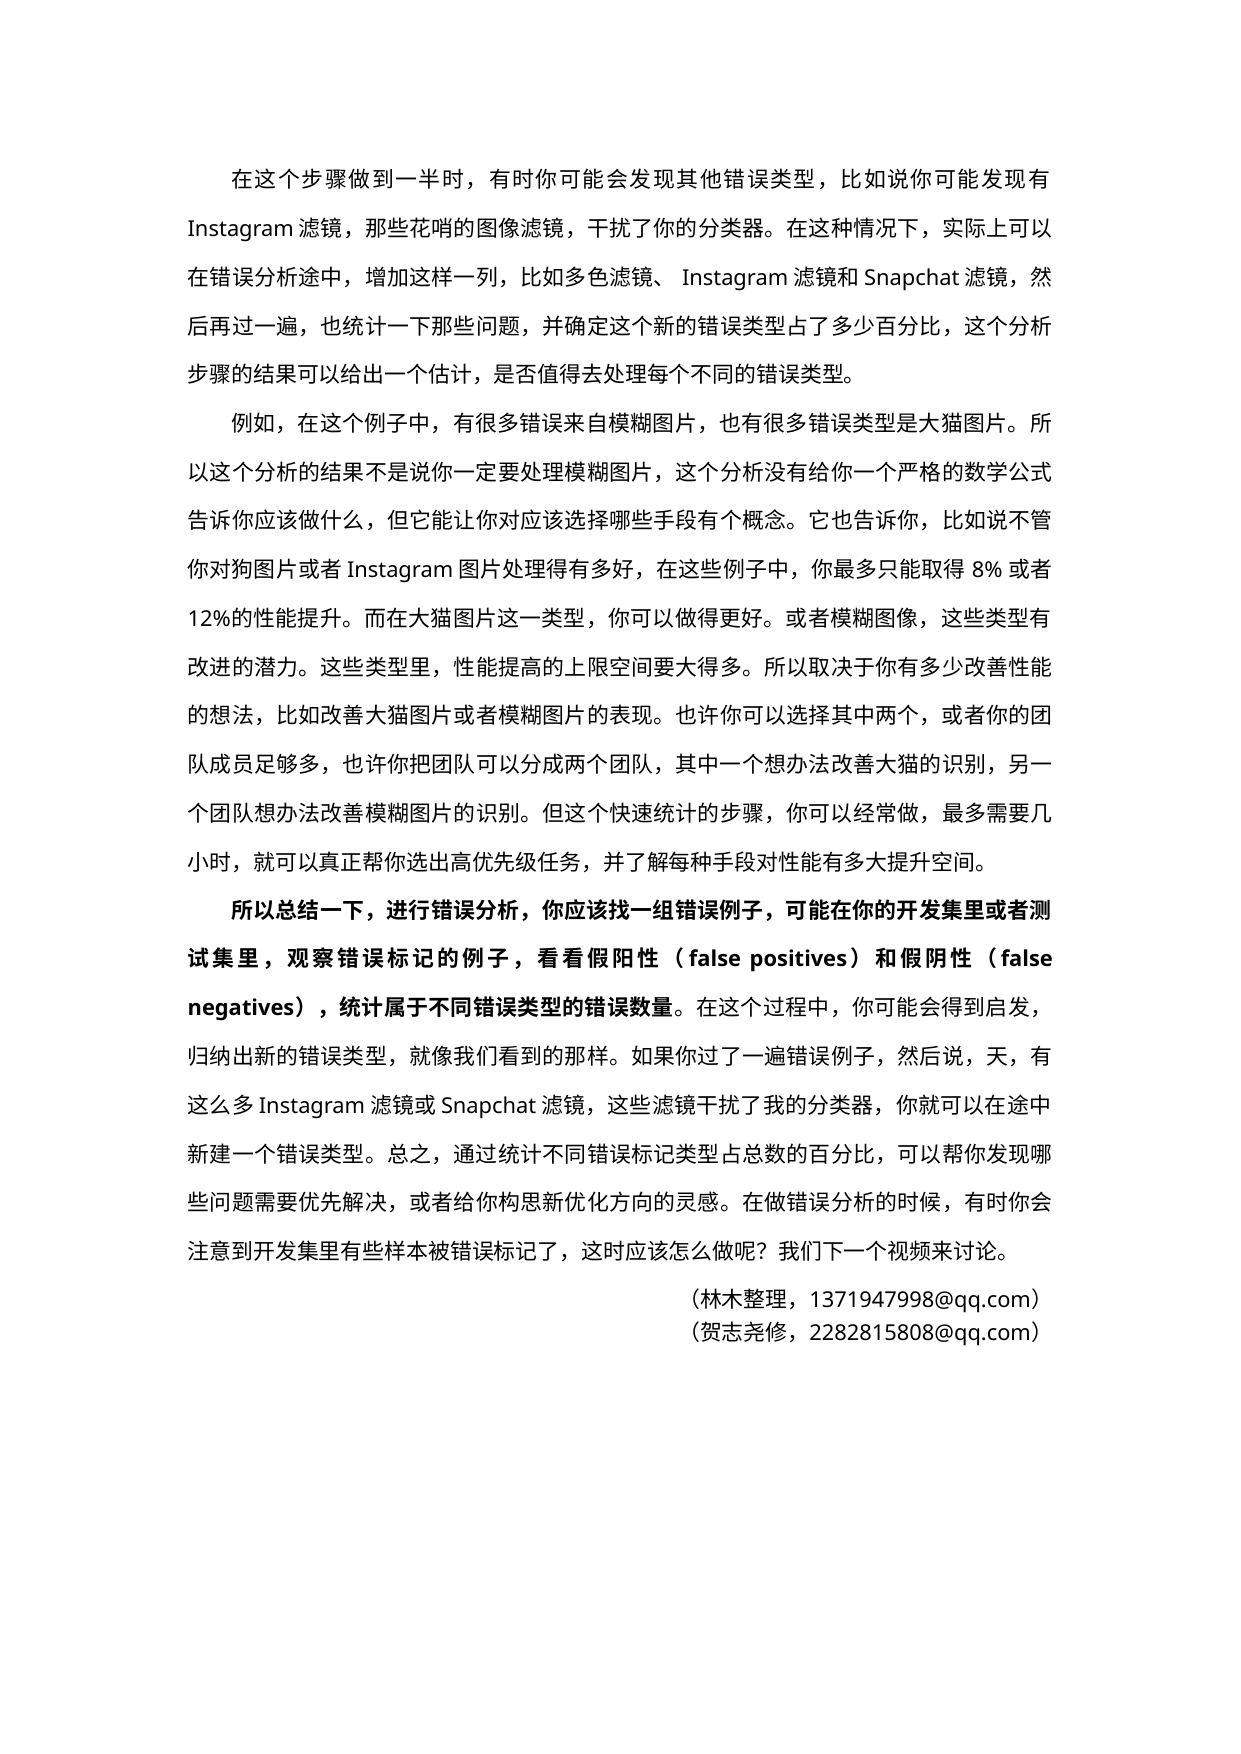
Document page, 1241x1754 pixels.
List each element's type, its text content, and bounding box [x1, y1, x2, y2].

text （贺志尧修，2282815808@qq.com） [187, 1314, 1053, 1347]
text （林木整理，1371947998@qq.com） [187, 1282, 1053, 1314]
text 例如，在这个例子中，有很多错误来自模糊图片，也有很多错误类型是大猫图片。所以这个分析的结果不是说你一定要处理模糊图片，这个分析没有给你一个严格的数学公式，告诉你应该做什么，但它能让你对应该选择哪些手段有个概念。它也告诉你，比如说不管你对狗图片或者Instagram图片处理得有多好，在这些例子中，你最多只能取得8% 或者12%的性能提升。而在大猫图片这一类型，你可以做得更好。或者模糊图像，这些类型有改进的潜力。这些类型里，性能提高的上限空间要大得多。所以取决于你有多少改善性能的想法，比如改善大猫图片或者模糊图片的表现。也许你可以选择其中两个，或者你的团队成员足够多，也许你把团队可以分成两个团队，其中一个想办法改善大猫的识别，另一个团队想办法改善模糊图片的识别。但这个快速统计的步骤，你可以经常做，最多需要几小时，就可以真正帮你选出高优先级任务，并了解每种手段对性能有多大提升空间。 [187, 405, 1053, 877]
text 所以总结一下，进行错误分析，你应该找一组错误例子，可能在你的开发集里或者测试集里，观察错误标记的例子，看看假阳性（false positives）和假阴性（false negatives），统计属于不同错误类型的错误数量。在这个过程中，你可能会得到启发，归纳出新的错误类型，就像我们看到的那样。如果你过了一遍错误例子，然后说，天，有这么多Instagram滤镜或Snapchat滤镜，这些滤镜干扰了我的分类器，你就可以在途中新建一个错误类型。总之，通过统计不同错误标记类型占总数的百分比，可以帮你发现哪些问题需要优先解决，或者给你构思新优化方向的灵感。在做错误分析的时候，有时你会注意到开发集里有些样本被错误标记了，这时应该怎么做呢？我们下一个视频来讨论。 [187, 892, 1053, 1266]
text 在这个步骤做到一半时，有时你可能会发现其他错误类型，比如说你可能发现有Instagram滤镜，那些花哨的图像滤镜，干扰了你的分类器。在这种情况下，实际上可以在错误分析途中，增加这样一列，比如多色滤镜、 Instagram滤镜和Snapchat滤镜，然后再过一遍，也统计一下那些问题，并确定这个新的错误类型占了多少百分比，这个分析步骤的结果可以给出一个估计，是否值得去处理每个不同的错误类型。 [187, 162, 1053, 389]
